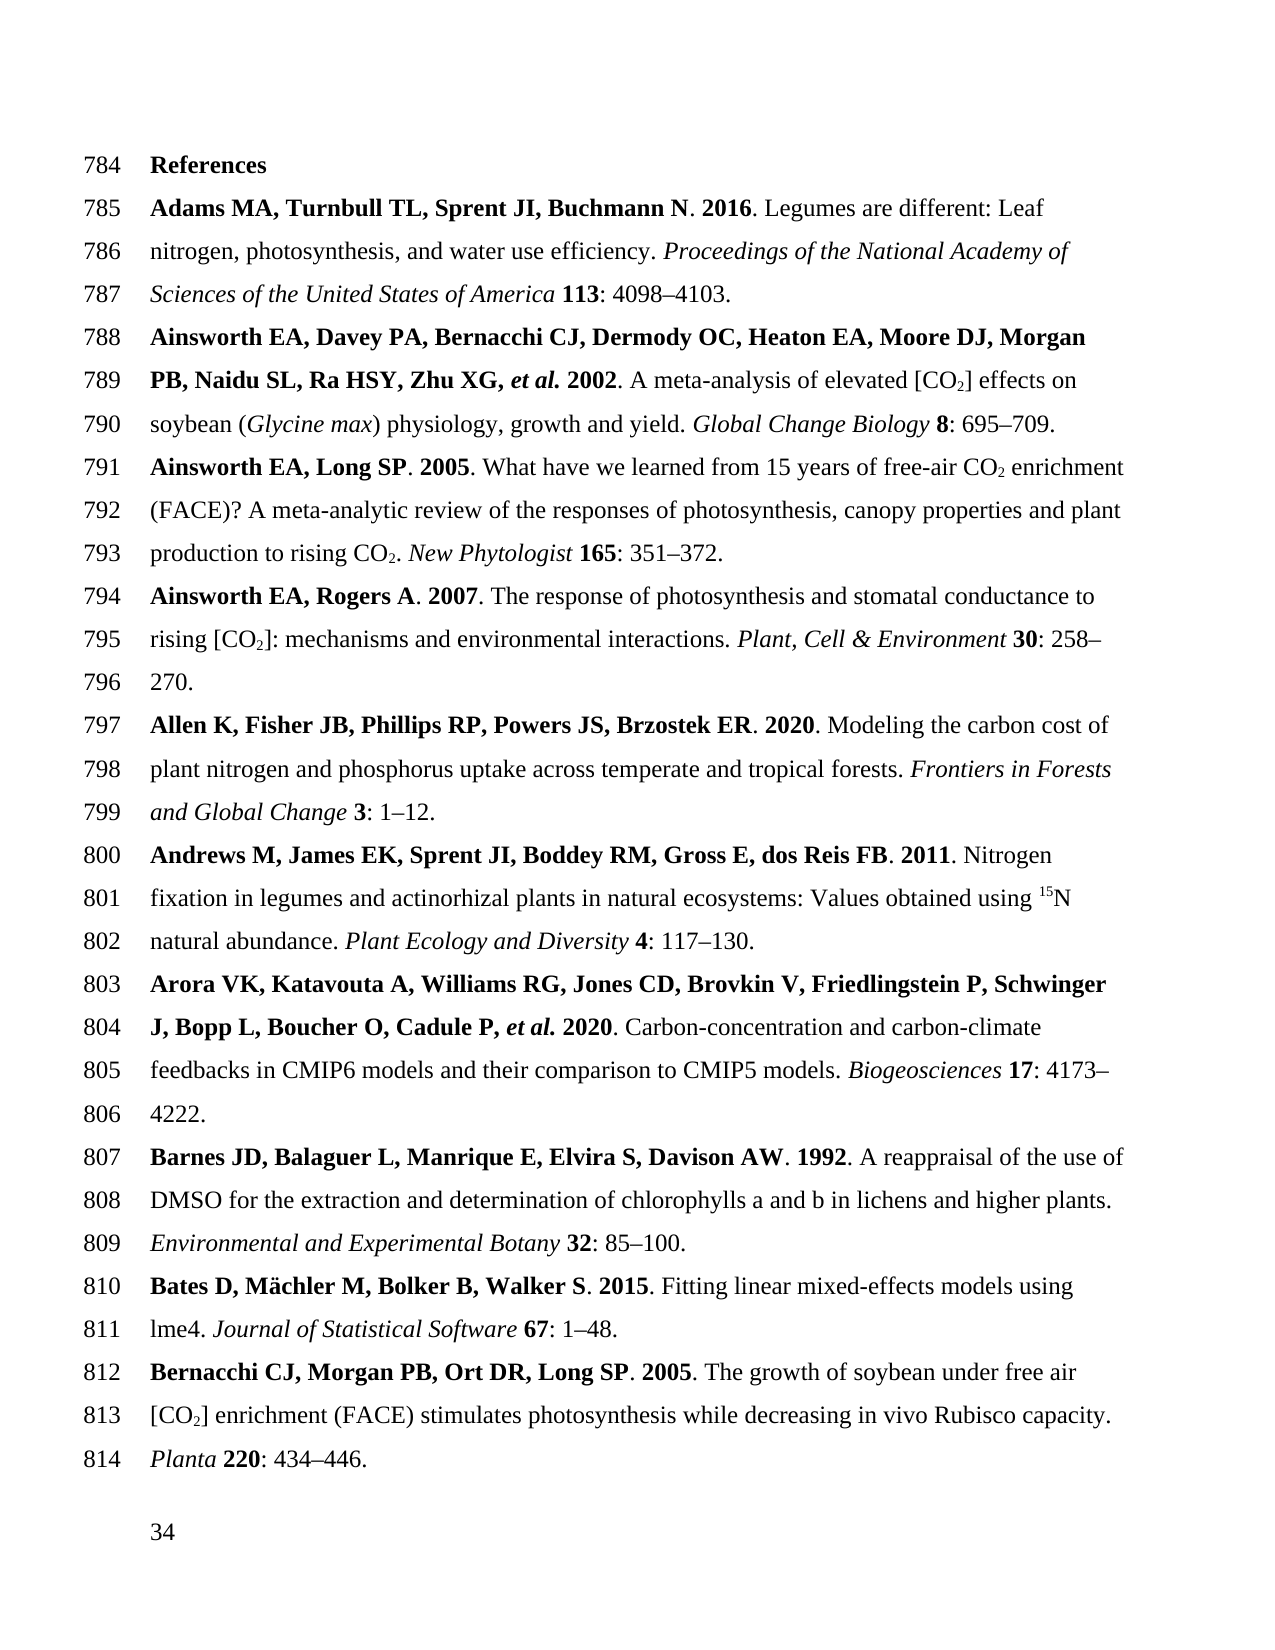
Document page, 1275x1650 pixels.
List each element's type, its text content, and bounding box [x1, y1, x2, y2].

text Allen K, Fisher JB, Phillips RP, Powers JS, Brzostek ER. 2020. Modeling the carbon cost of plant nitrogen and phosphorus uptake across temperate and tropical forests. Frontiers in Forests and Global Change 3: 1–12. [150, 711, 1125, 826]
text Ainsworth EA, Long SP. 2005. What have we learned from 15 years of free-air CO2 enrichment (FACE)? A meta-analytic review of the responses of photosynthesis, canopy properties and plant production to rising CO2. New Phytologist 165: 351–372. [150, 452, 1125, 567]
text References [150, 150, 1125, 179]
text Adams MA, Turnbull TL, Sprent JI, Buchmann N. 2016. Legumes are different: Leaf nitrogen, photosynthesis, and water use efficiency. Proceedings of the National Academy of Sciences of the United States of America 113: 4098–4103. [150, 193, 1125, 308]
text Bernacchi CJ, Morgan PB, Ort DR, Long SP. 2005. The growth of soybean under free air [CO2] enrichment (FACE) stimulates photosynthesis while decreasing in vivo Rubisco capacity. Planta 220: 434–446. [150, 1357, 1125, 1472]
text Ainsworth EA, Davey PA, Bernacchi CJ, Dermody OC, Heaton EA, Moore DJ, Morgan PB, Naidu SL, Ra HSY, Zhu XG, et al. 2002. A meta-analysis of elevated [CO2] effects on soybean (Glycine max) physiology, growth and yield. Global Change Biology 8: 695–709. [150, 322, 1125, 437]
text Andrews M, James EK, Sprent JI, Boddey RM, Gross E, dos Reis FB. 2011. Nitrogen fixation in legumes and actinorhizal plants in natural ecosystems: Values obtained using 15N natural abundance. Plant Ecology and Diversity 4: 117–130. [150, 840, 1125, 955]
text Barnes JD, Balaguer L, Manrique E, Elvira S, Davison AW. 1992. A reappraisal of the use of DMSO for the extraction and determination of chlorophylls a and b in lichens and higher plants. Environmental and Experimental Botany 32: 85–100. [150, 1142, 1125, 1257]
text Arora VK, Katavouta A, Williams RG, Jones CD, Brovkin V, Friedlingstein P, Schwinger J, Bopp L, Boucher O, Cadule P, et al. 2020. Carbon-concentration and carbon-climate feedbacks in CMIP6 models and their comparison to CMIP5 models. Biogeosciences 17: 4173–4222. [150, 969, 1125, 1127]
text Bates D, Mächler M, Bolker B, Walker S. 2015. Fitting linear mixed-effects models using lme4. Journal of Statistical Software 67: 1–48. [150, 1271, 1125, 1343]
text Ainsworth EA, Rogers A. 2007. The response of photosynthesis and stomatal conductance to rising [CO2]: mechanisms and environmental interactions. Plant, Cell & Environment 30: 258–270. [150, 581, 1125, 696]
